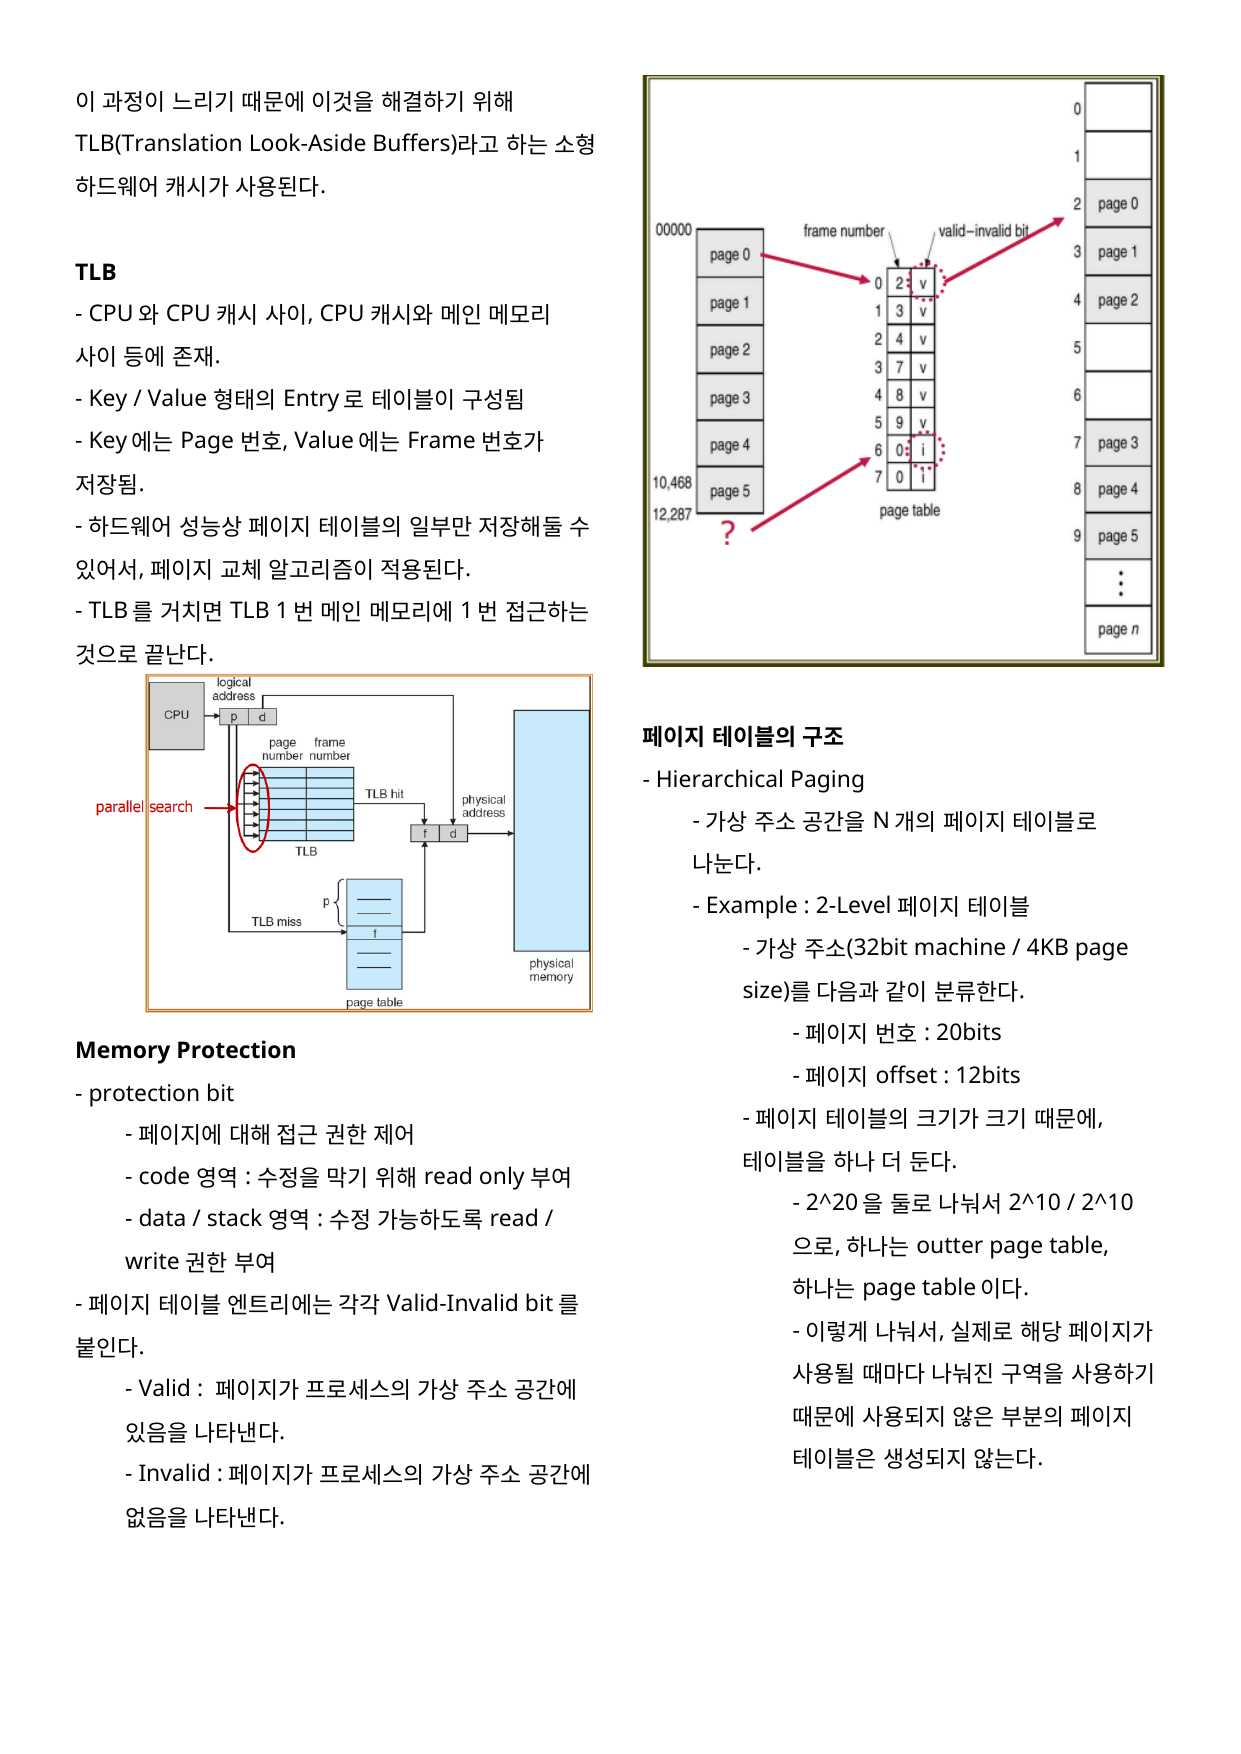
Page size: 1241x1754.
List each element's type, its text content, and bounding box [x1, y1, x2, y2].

text TLB [75, 245, 598, 287]
picture [75, 670, 598, 1024]
text - 페이지 테이블의 크기가 크기 때문에, 테이블을 하나 더 둔다. [742, 1092, 1165, 1177]
text - 페이지에 대해 접근 권한 제어 [125, 1108, 598, 1151]
text - Hierarchical Paging [642, 752, 1165, 794]
text 페이지 테이블의 구조 [642, 709, 1165, 752]
text - Example : 2-Level 페이지 테이블 [692, 879, 1165, 922]
text - Valid : 페이지가 프로세스의 가상 주소 공간에 있음을 나타낸다. [125, 1363, 598, 1448]
text - data / stack 영역 : 수정 가능하도록 read / write 권한 부여 [125, 1193, 598, 1278]
text - 가상 주소(32bit machine / 4KB page size)를 다음과 같이 분류한다. [742, 922, 1165, 1007]
text - Invalid : 페이지가 프로세스의 가상 주소 공간에 없음을 나타낸다. [125, 1448, 598, 1533]
text - 하드웨어 성능상 페이지 테이블의 일부만 저장해둘 수 있어서, 페이지 교체 알고리즘이 적용된다. [75, 500, 598, 585]
picture [642, 75, 1166, 667]
text - protection bit [75, 1066, 598, 1108]
text - 페이지 offset : 12bits [792, 1049, 1165, 1092]
text - 가상 주소 공간을 N개의 페이지 테이블로 나눈다. [692, 794, 1165, 879]
text - code 영역 : 수정을 막기 위해 read only 부여 [125, 1151, 598, 1193]
text 이 과정이 느리기 때문에 이것을 해결하기 위해 TLB(Translation Look-Aside Buffers)라고 하는 소형 하드웨어 캐시가 사용된다. [75, 75, 598, 202]
text - 2^20을 둘로 나눠서 2^10 / 2^10으로, 하나는 outter page table, 하나는 page table이다. [792, 1177, 1165, 1304]
text - Key / Value 형태의 Entry로 테이블이 구성됨 [75, 372, 598, 415]
text - TLB를 거치면 TLB 1번 메인 메모리에 1번 접근하는 것으로 끝난다. [75, 585, 598, 670]
text - 이렇게 나눠서, 실제로 해당 페이지가 사용될 때마다 나눠진 구역을 사용하기 때문에 사용되지 않은 부분의 페이지 테이블은 생성되지 않는다. [792, 1304, 1165, 1474]
text - 페이지 번호 : 20bits [792, 1007, 1165, 1049]
text - Key에는 Page 번호, Value에는 Frame 번호가 저장됨. [75, 415, 598, 500]
text - CPU와 CPU 캐시 사이, CPU 캐시와 메인 메모리 사이 등에 존재. [75, 287, 598, 372]
text Memory Protection [75, 1024, 598, 1066]
text - 페이지 테이블 엔트리에는 각각 Valid-Invalid bit를 붙인다. [75, 1278, 598, 1363]
